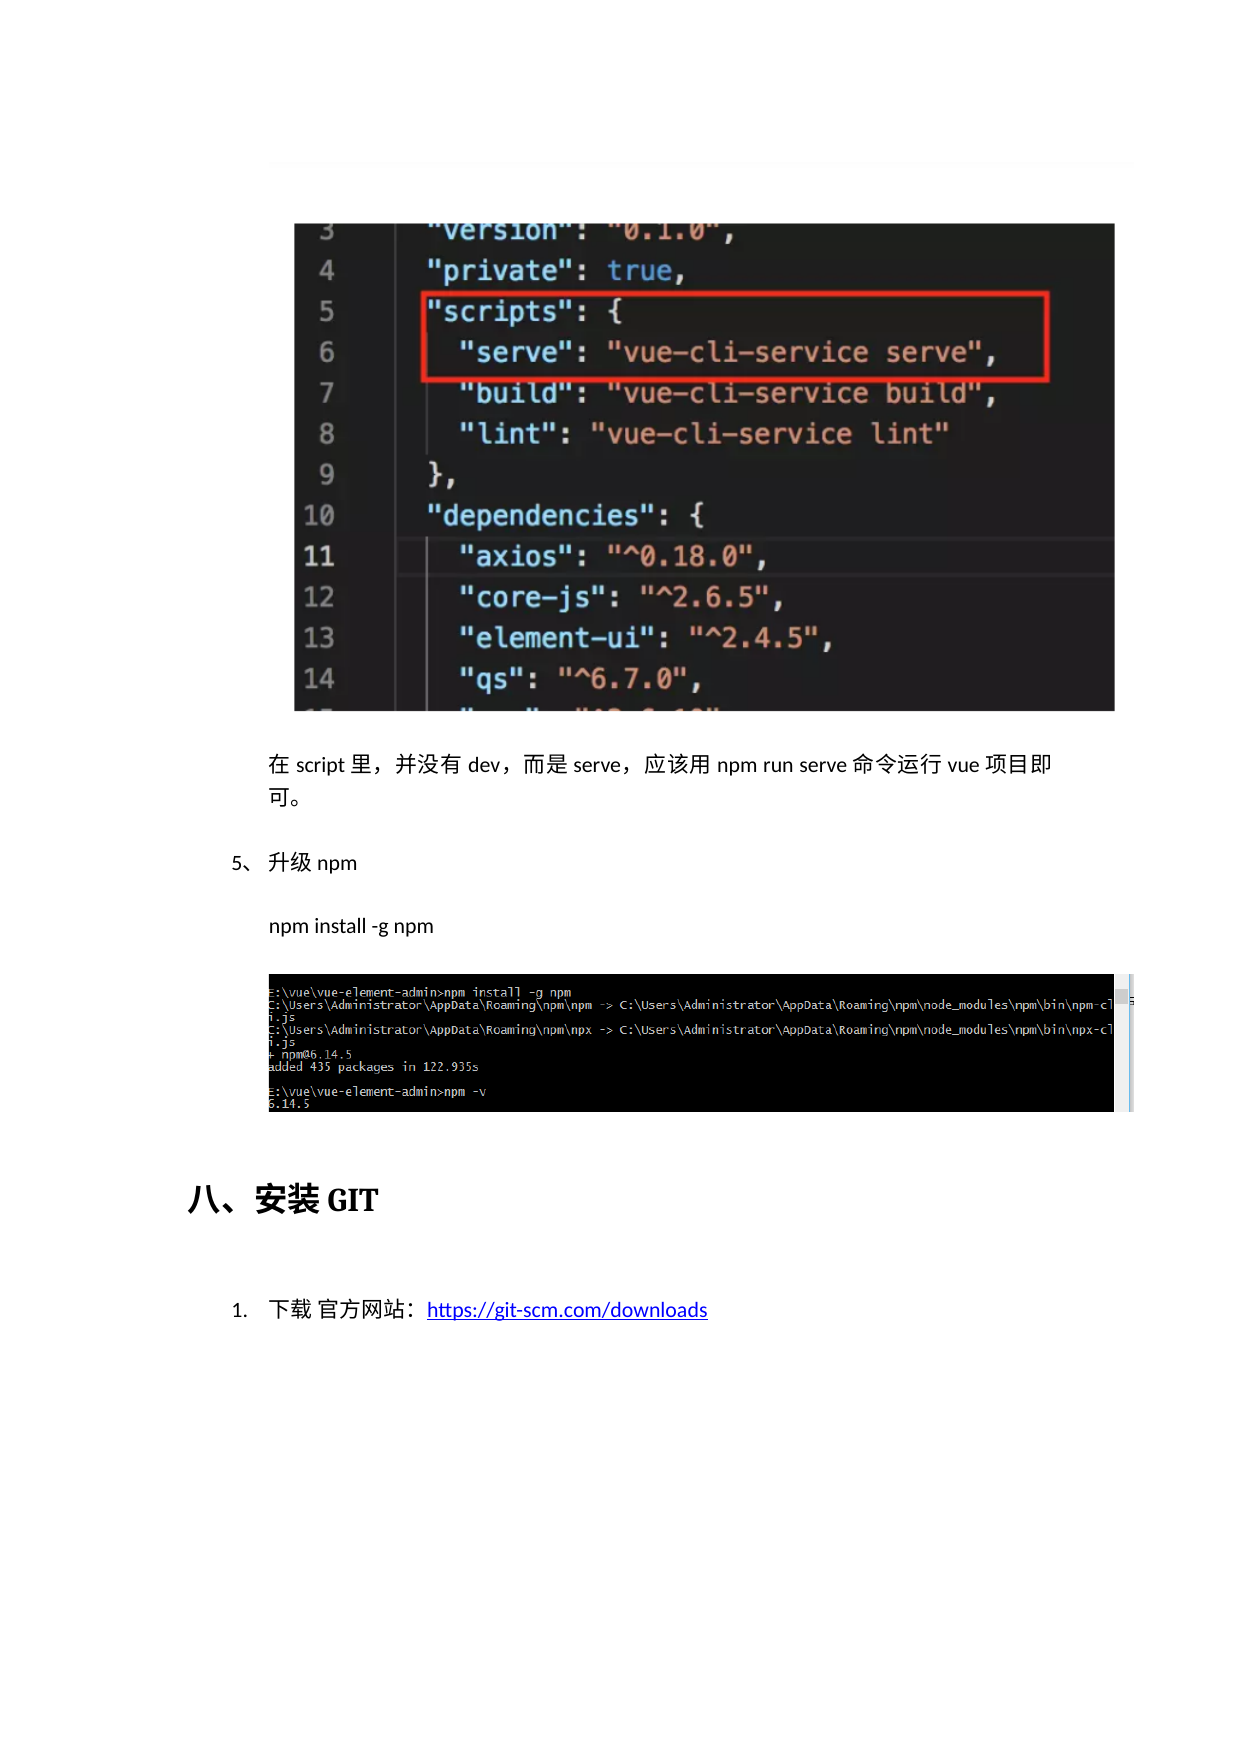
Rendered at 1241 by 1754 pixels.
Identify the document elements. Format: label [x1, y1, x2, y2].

picture [268, 974, 1134, 1112]
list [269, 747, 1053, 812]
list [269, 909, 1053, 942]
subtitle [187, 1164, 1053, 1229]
picture [268, 162, 1134, 728]
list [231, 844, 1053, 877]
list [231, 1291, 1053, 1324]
